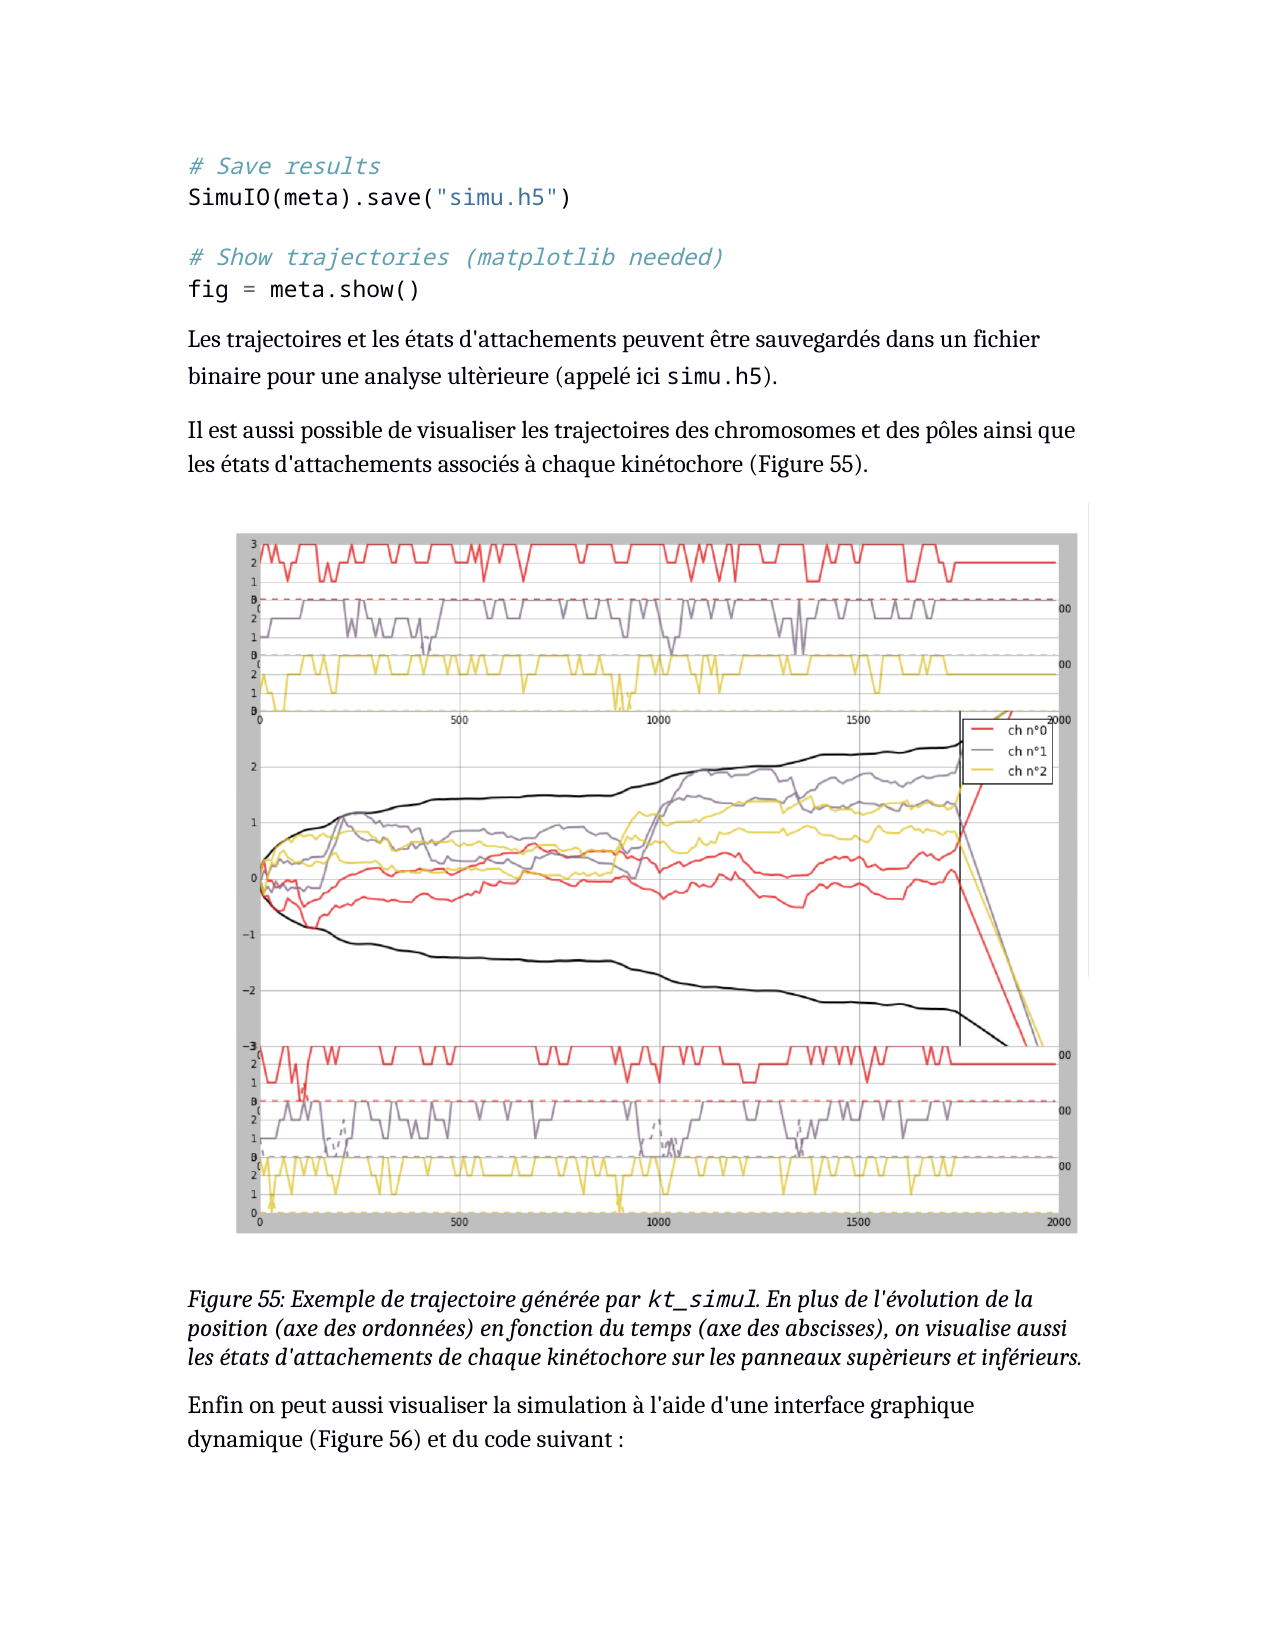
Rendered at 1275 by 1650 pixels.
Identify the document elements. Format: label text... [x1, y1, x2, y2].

picture [206, 503, 1107, 1263]
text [187, 150, 1087, 304]
text Les trajectoires et les états d'attachements peuvent être sauvegardés dans un fichier binaire pour une analyse ultèrieure (appelé ici simu.h5). [187, 324, 1087, 391]
text Figure 55: Exemple de trajectoire générée par kt_simul. En plus de l'évolution de la position (axe des ordonnées) en fonction du temps (axe des abscisses), on visualise aussi les états d'attachements de chaque kinétochore sur les panneaux supèrieurs et inférieurs. [187, 1283, 1087, 1372]
text Il est aussi possible de visualiser les trajectoires des chromosomes et des pôles ainsi que les états d'attachements associés à chaque kinétochore (Figure 55). [187, 416, 1087, 479]
text Enfin on peut aussi visualiser la simulation à l'aide d'une interface graphique dynamique (Figure 56) et du code suivant : [187, 1391, 1087, 1454]
